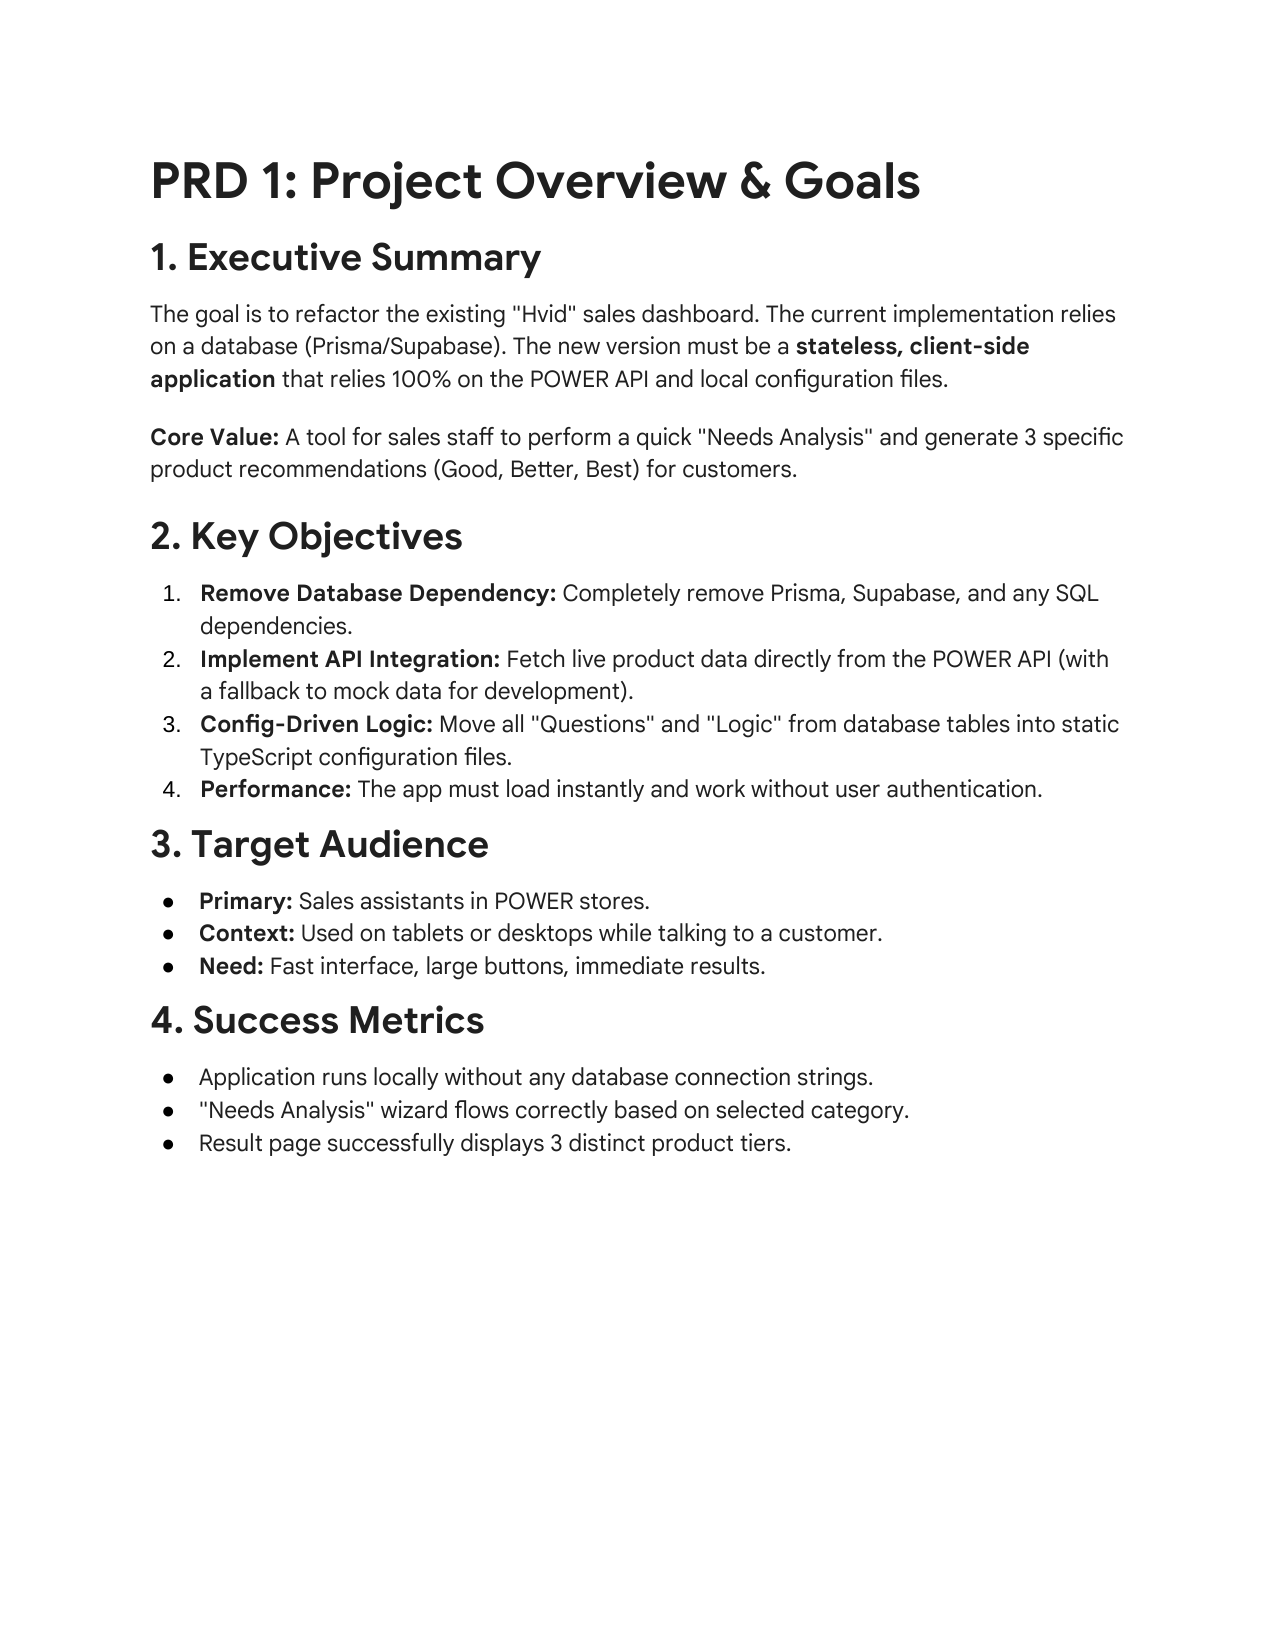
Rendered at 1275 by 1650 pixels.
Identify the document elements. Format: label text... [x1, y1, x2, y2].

list Config-Driven Logic: Move all "Questions" and "Logic" from database tables into static TypeScript configuration files. [162, 710, 1125, 772]
list Primary: Sales assistants in POWER stores. [161, 887, 1125, 916]
list Result page successfully displays 3 distinct product tiers. [161, 1129, 1125, 1158]
list Remove Database Dependency: Completely remove Prisma, Supabase, and any SQL dependencies. [162, 579, 1125, 641]
list Context: Used on tablets or desktops while talking to a customer. [161, 920, 1125, 948]
list Implement API Integration: Fetch live product data directly from the POWER API (with a fallback to mock data for development). [162, 645, 1125, 706]
list Application runs locally without any database connection strings. [161, 1064, 1125, 1092]
subtitle PRD 1: Project Overview & Goals [150, 150, 1125, 213]
list Need: Fast interface, large buttons, immediate results. [161, 952, 1125, 981]
subtitle 3. Target Audience [150, 821, 1125, 868]
subtitle 2. Key Objectives [150, 513, 1125, 560]
text Core Value: A tool for sales staff to perform a quick "Needs Analysis" and generate 3 specific product recommendations (Good, Better, Best) for customers. [150, 423, 1125, 484]
text The goal is to refactor the existing "Hvid" sales dashboard. The current implementation relies on a database (Prisma/Supabase). The new version must be a stateless, client-side application that relies 100% on the POWER API and local configuration files. [150, 300, 1125, 394]
list Performance: The app must load instantly and work without user authentication. [162, 776, 1125, 804]
list "Needs Analysis" wizard flows correctly based on selected category. [161, 1096, 1125, 1125]
subtitle 4. Success Metrics [150, 998, 1125, 1044]
subtitle 1. Executive Summary [150, 234, 1125, 281]
